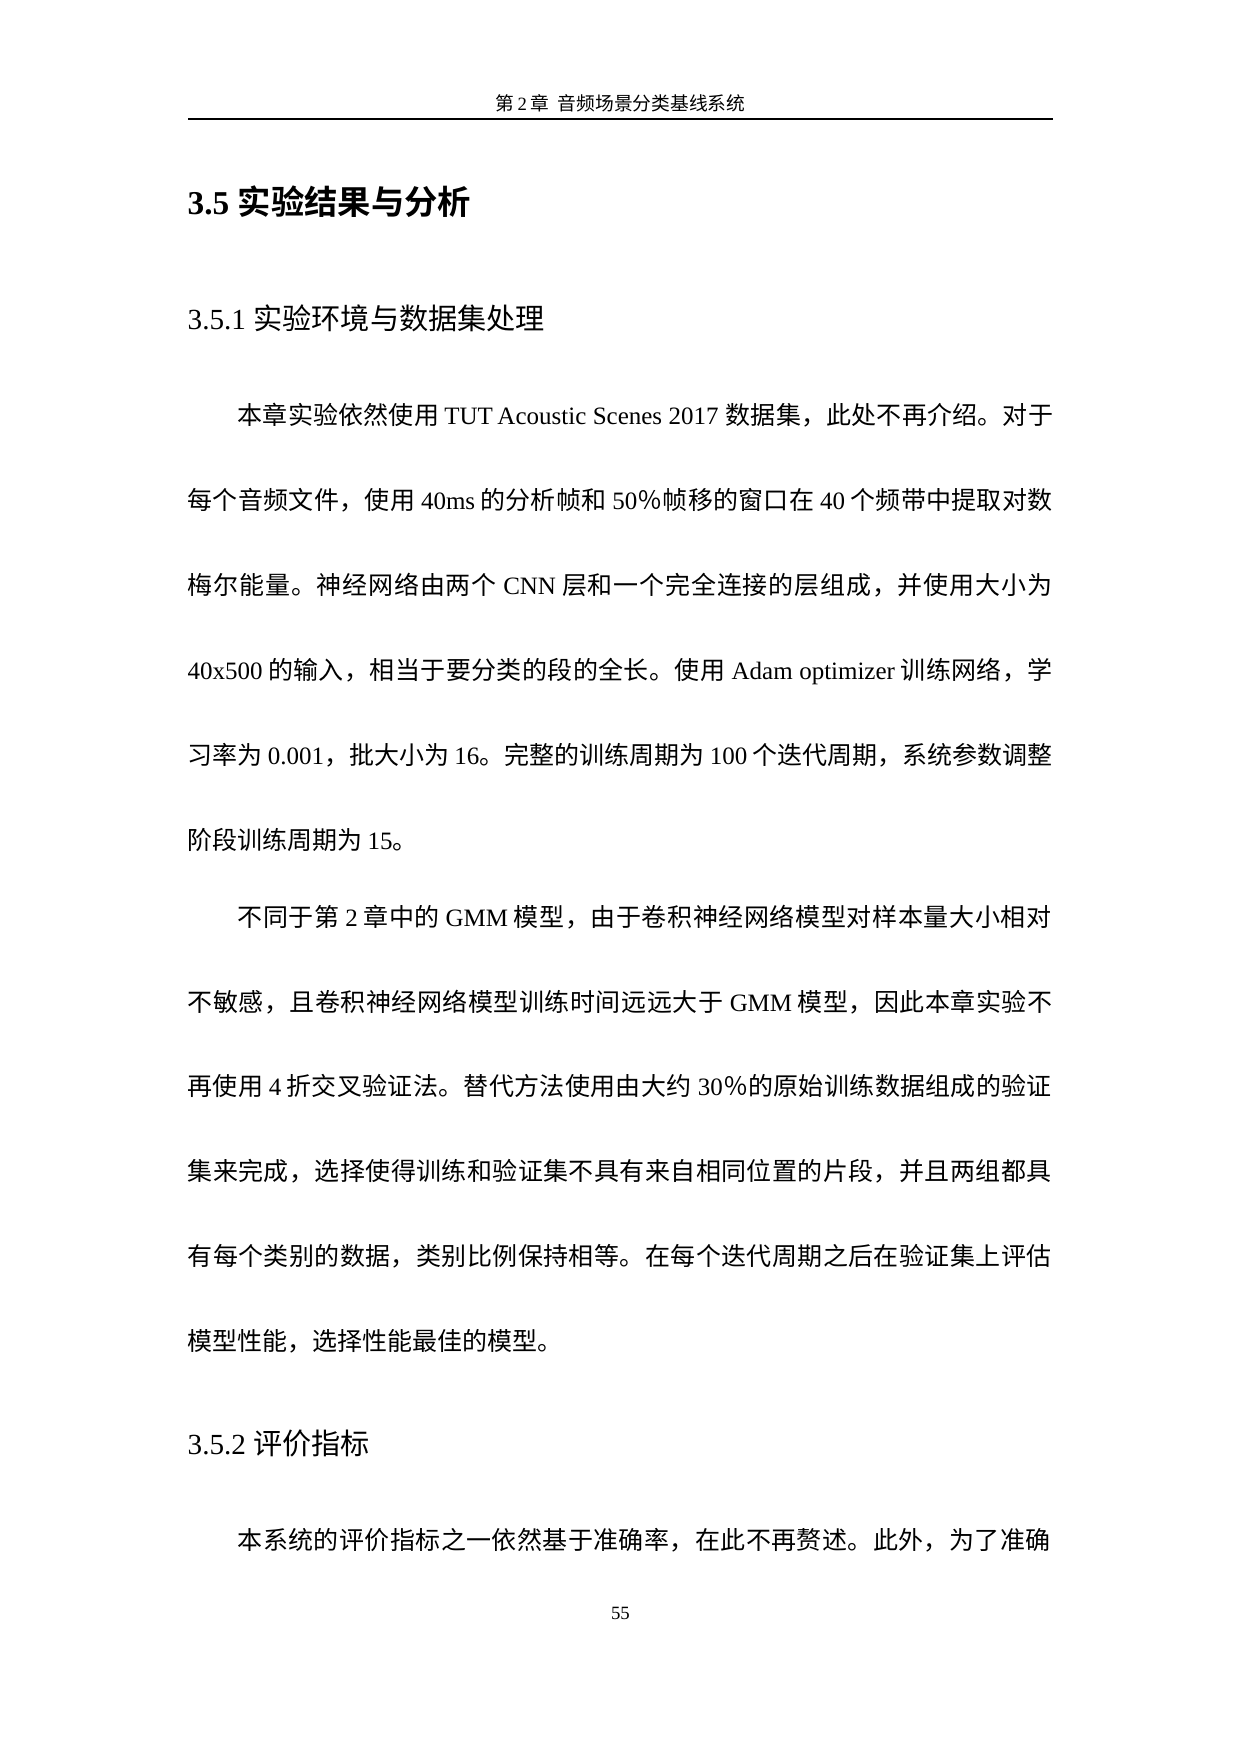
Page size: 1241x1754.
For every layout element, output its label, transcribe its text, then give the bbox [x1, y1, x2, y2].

text 本章实验依然使用TUT Acoustic Scenes 2017 数据集，此处不再介绍。对于每个音频文件，使用40ms的分析帧和50％帧移的窗口在40个频带中提取对数梅尔能量。神经网络由两个CNN层和一个完全连接的层组成，并使用大小为40x500的输入，相当于要分类的段的全长。使用Adam optimizer训练网络，学习率为0.001，批大小为16。完整的训练周期为100个迭代周期，系统参数调整阶段训练周期为15。 [187, 380, 1053, 872]
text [187, 1505, 1053, 1573]
subtitle 3.5.2 评价指标 [187, 1408, 1053, 1476]
subtitle 3.5 实验结果与分析 [187, 166, 1053, 233]
subtitle 3.5.1 实验环境与数据集处理 [187, 283, 1053, 351]
text 不同于第2章中的GMM模型，由于卷积神经网络模型对样本量大小相对不敏感，且卷积神经网络模型训练时间远远大于GMM模型，因此本章实验不再使用4折交叉验证法。替代方法使用由大约30％的原始训练数据组成的验证集来完成，选择使得训练和验证集不具有来自相同位置的片段，并且两组都具有每个类别的数据，类别比例保持相等。在每个迭代周期之后在验证集上评估模型性能，选择性能最佳的模型。 [187, 881, 1053, 1374]
